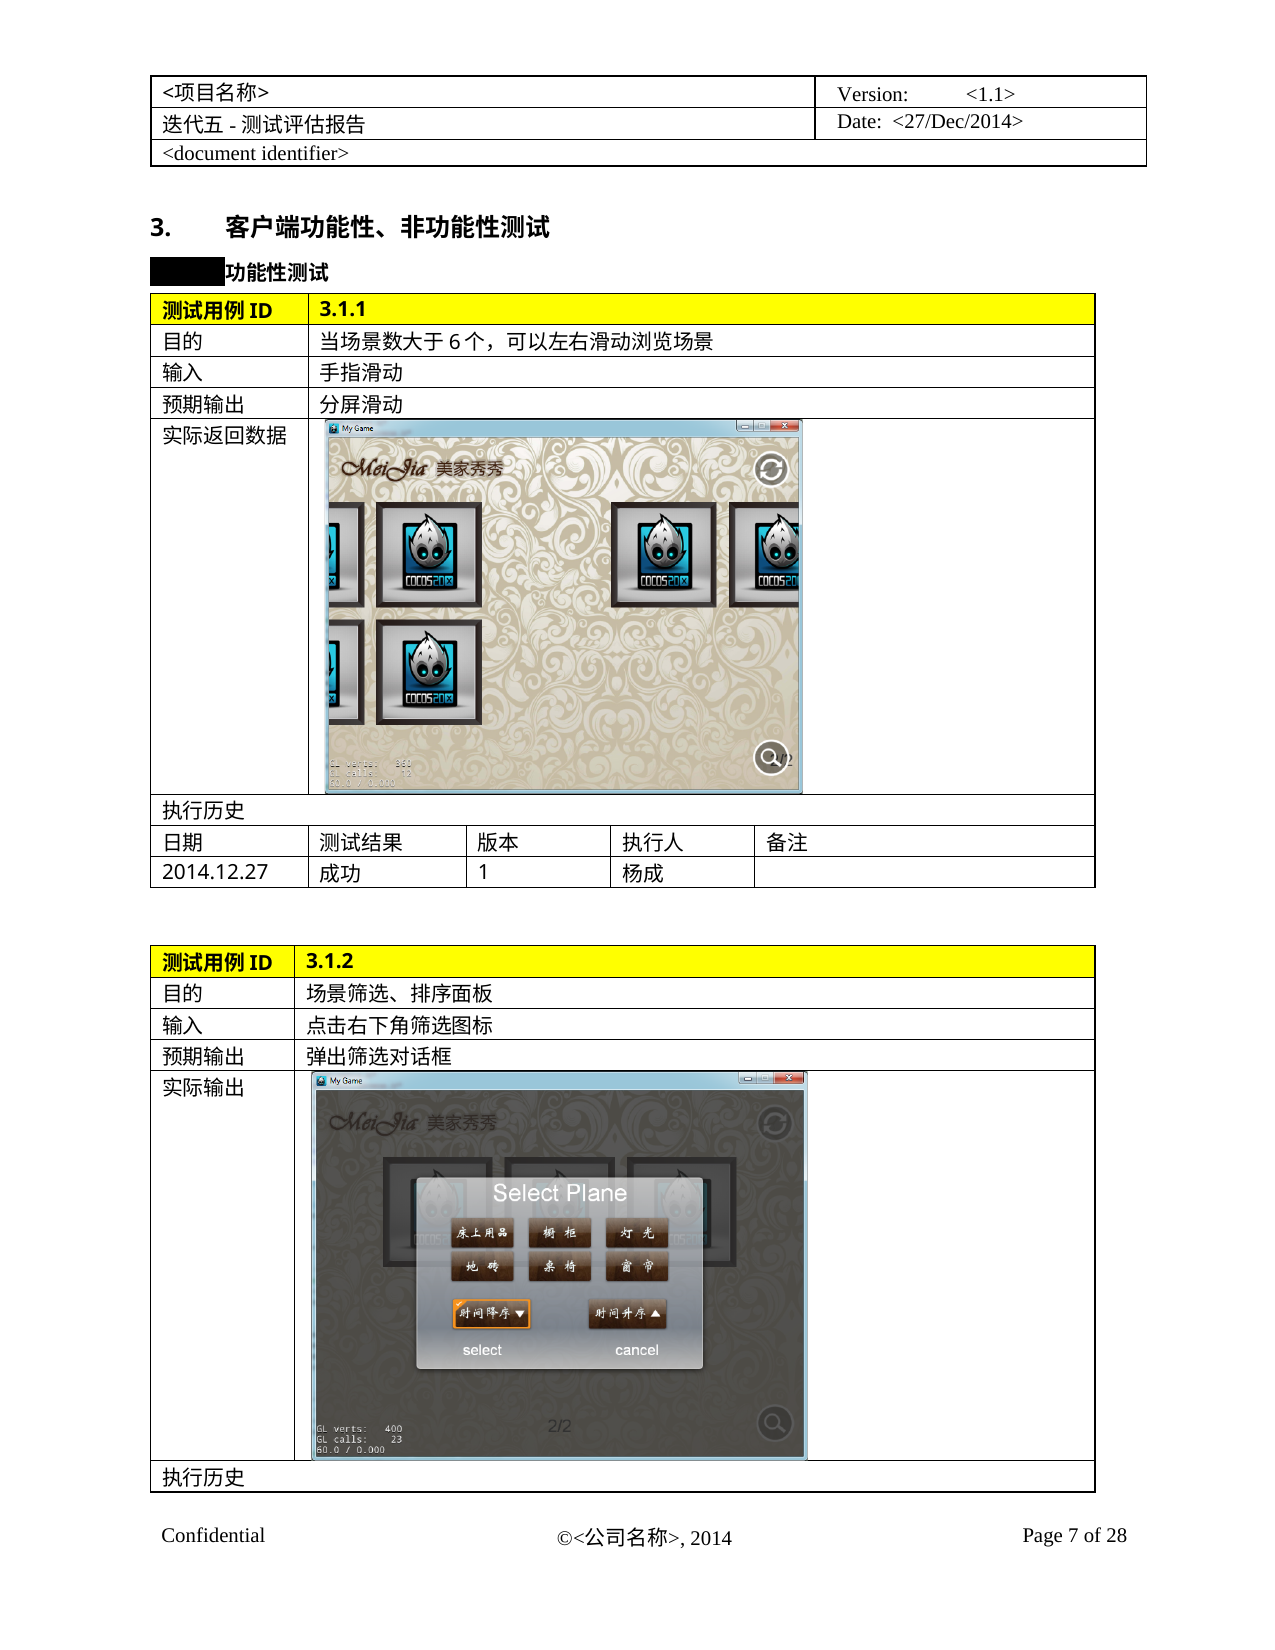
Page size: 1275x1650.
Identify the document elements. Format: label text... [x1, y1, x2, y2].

table_cell 执行历史 [151, 1461, 1094, 1491]
table_cell 当场景数大于6个，可以左右滑动浏览场景 [309, 325, 1094, 356]
table_cell 实际返回数据 [151, 419, 308, 793]
table_cell 点击右下角筛选图标 [295, 1009, 1094, 1039]
table_cell 目的 [151, 978, 294, 1008]
table_cell 手指滑动 [309, 357, 1094, 387]
table_cell 备注 [755, 826, 1094, 856]
table_cell 输入 [151, 357, 308, 387]
table_cell [808, 1071, 1094, 1460]
table_cell 1 [467, 857, 610, 887]
table_header 测试用例ID [151, 946, 294, 977]
table_cell 2014.12.27 [151, 857, 308, 887]
picture [311, 1071, 808, 1461]
table_header 3.1.2 [295, 946, 1094, 977]
table_cell 测试结果 [309, 826, 466, 856]
table_cell 目的 [151, 325, 308, 356]
table_cell 版本 [467, 826, 610, 856]
table_cell [295, 1071, 311, 1460]
table_cell 日期 [151, 826, 308, 856]
table_cell [755, 857, 1094, 887]
table_cell 实际输出 [151, 1071, 294, 1460]
table_cell 输入 [151, 1009, 294, 1039]
table_cell [309, 419, 324, 793]
table_header 3.1.1 [309, 294, 1094, 324]
table_cell 场景筛选、排序面板 [295, 978, 1094, 1008]
table_cell 执行历史 [151, 795, 1094, 825]
table_cell 成功 [309, 857, 466, 887]
table_cell 弹出筛选对话框 [295, 1040, 1094, 1070]
subtitle 客户端功能性、非功能性测试 [150, 208, 1125, 244]
table_cell 杨成 [611, 857, 754, 887]
table_cell 分屏滑动 [309, 388, 1094, 418]
subtitle 功能性测试 [150, 256, 1125, 287]
table_header 测试用例ID [151, 294, 308, 324]
picture [324, 419, 803, 794]
table_cell [803, 419, 1094, 793]
table_cell 执行人 [611, 826, 754, 856]
table_cell 预期输出 [151, 388, 308, 418]
table_cell 预期输出 [151, 1040, 294, 1070]
